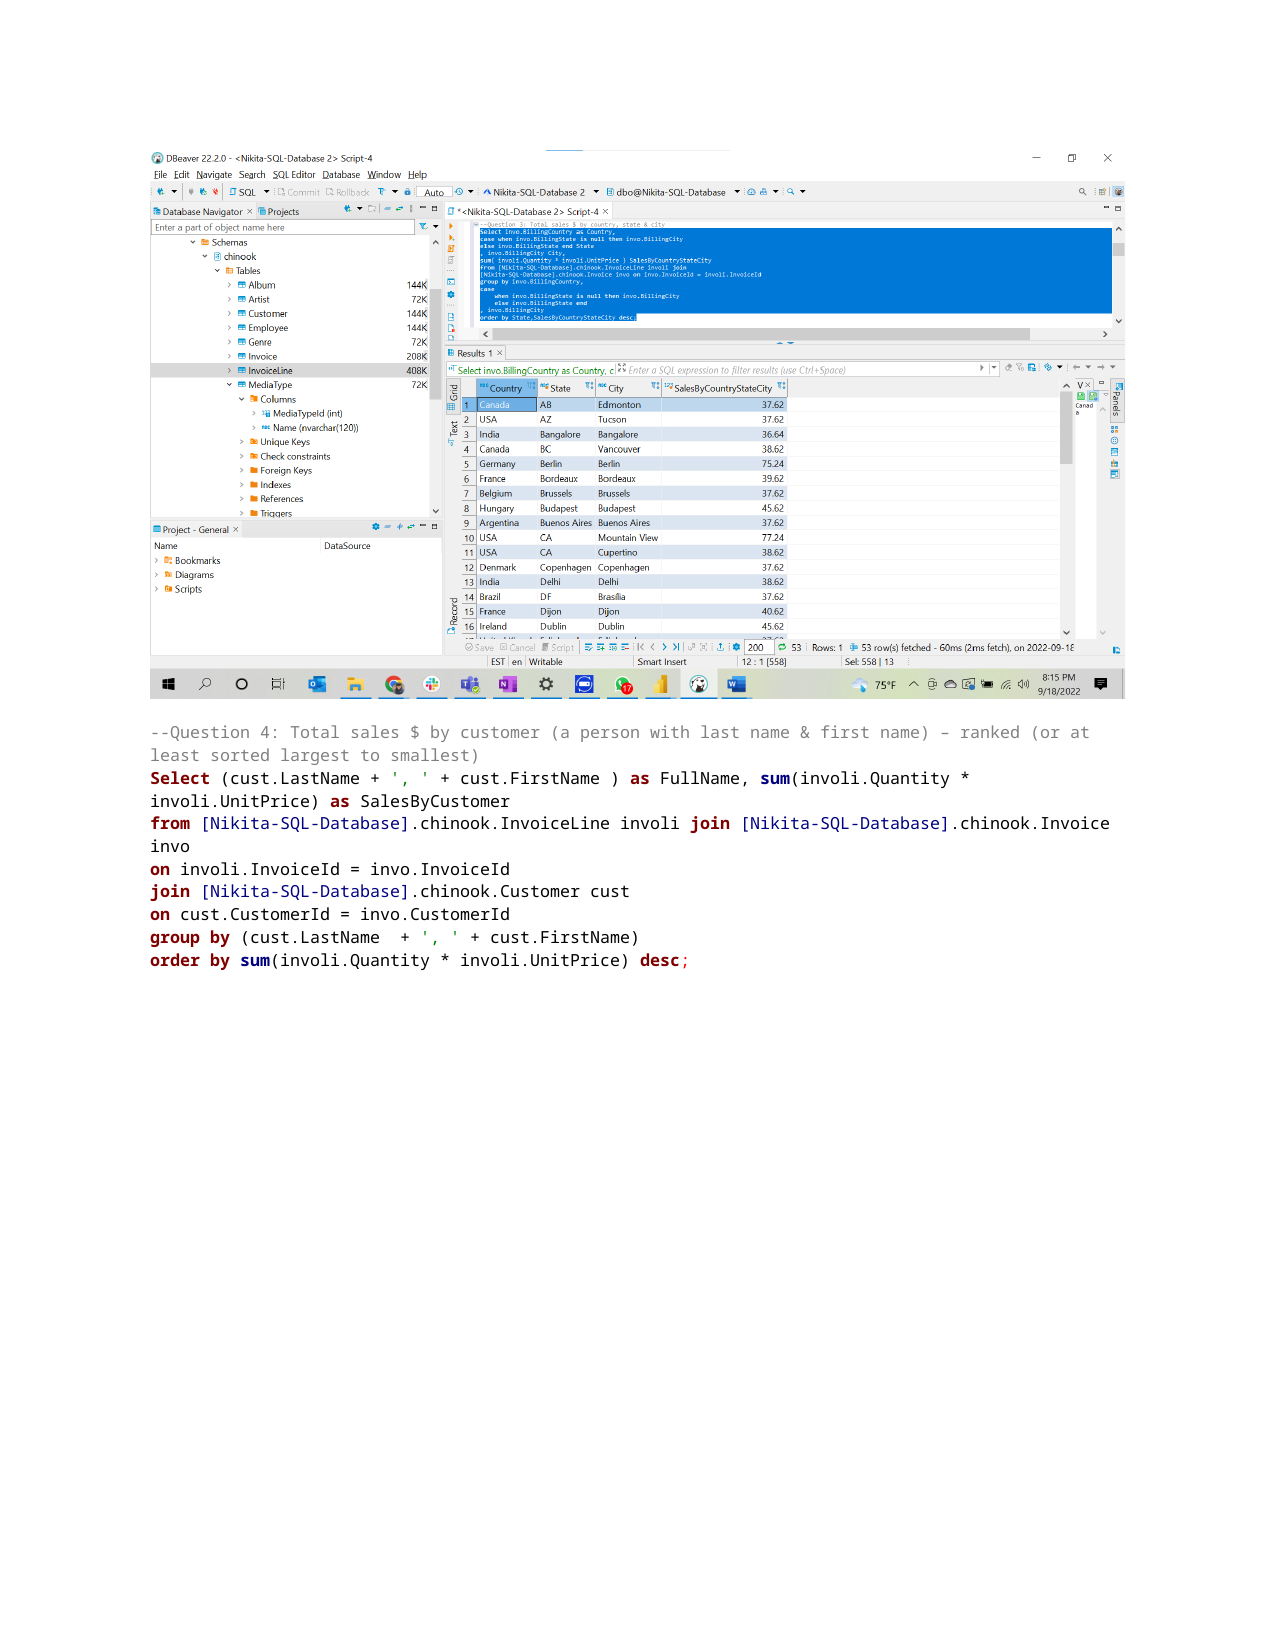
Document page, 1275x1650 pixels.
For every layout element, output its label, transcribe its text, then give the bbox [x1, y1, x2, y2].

text from [Nikita-SQL-Database].chinook.InvoiceLine involi join [Nikita-SQL-Database].chinook.Invoice invo [150, 812, 1125, 857]
text on involi.InvoiceId = invo.InvoiceId [150, 857, 1125, 880]
picture [150, 150, 1125, 699]
text on cust.CustomerId = invo.CustomerId [150, 903, 1125, 926]
text order by sum(involi.Quantity * involi.UnitPrice) desc; [150, 948, 1125, 971]
text group by (cust.LastName + ', ' + cust.FirstName) [150, 926, 1125, 948]
text join [Nikita-SQL-Database].chinook.Customer cust [150, 880, 1125, 903]
text Select (cust.LastName + ', ' + cust.FirstName ) as FullName, sum(involi.Quantity * involi.UnitPrice) as SalesByCustomer [150, 767, 1125, 812]
text --Question 4: Total sales $ by customer (a person with last name & first name) – ranked (or at least sorted largest to smallest) [150, 721, 1125, 767]
